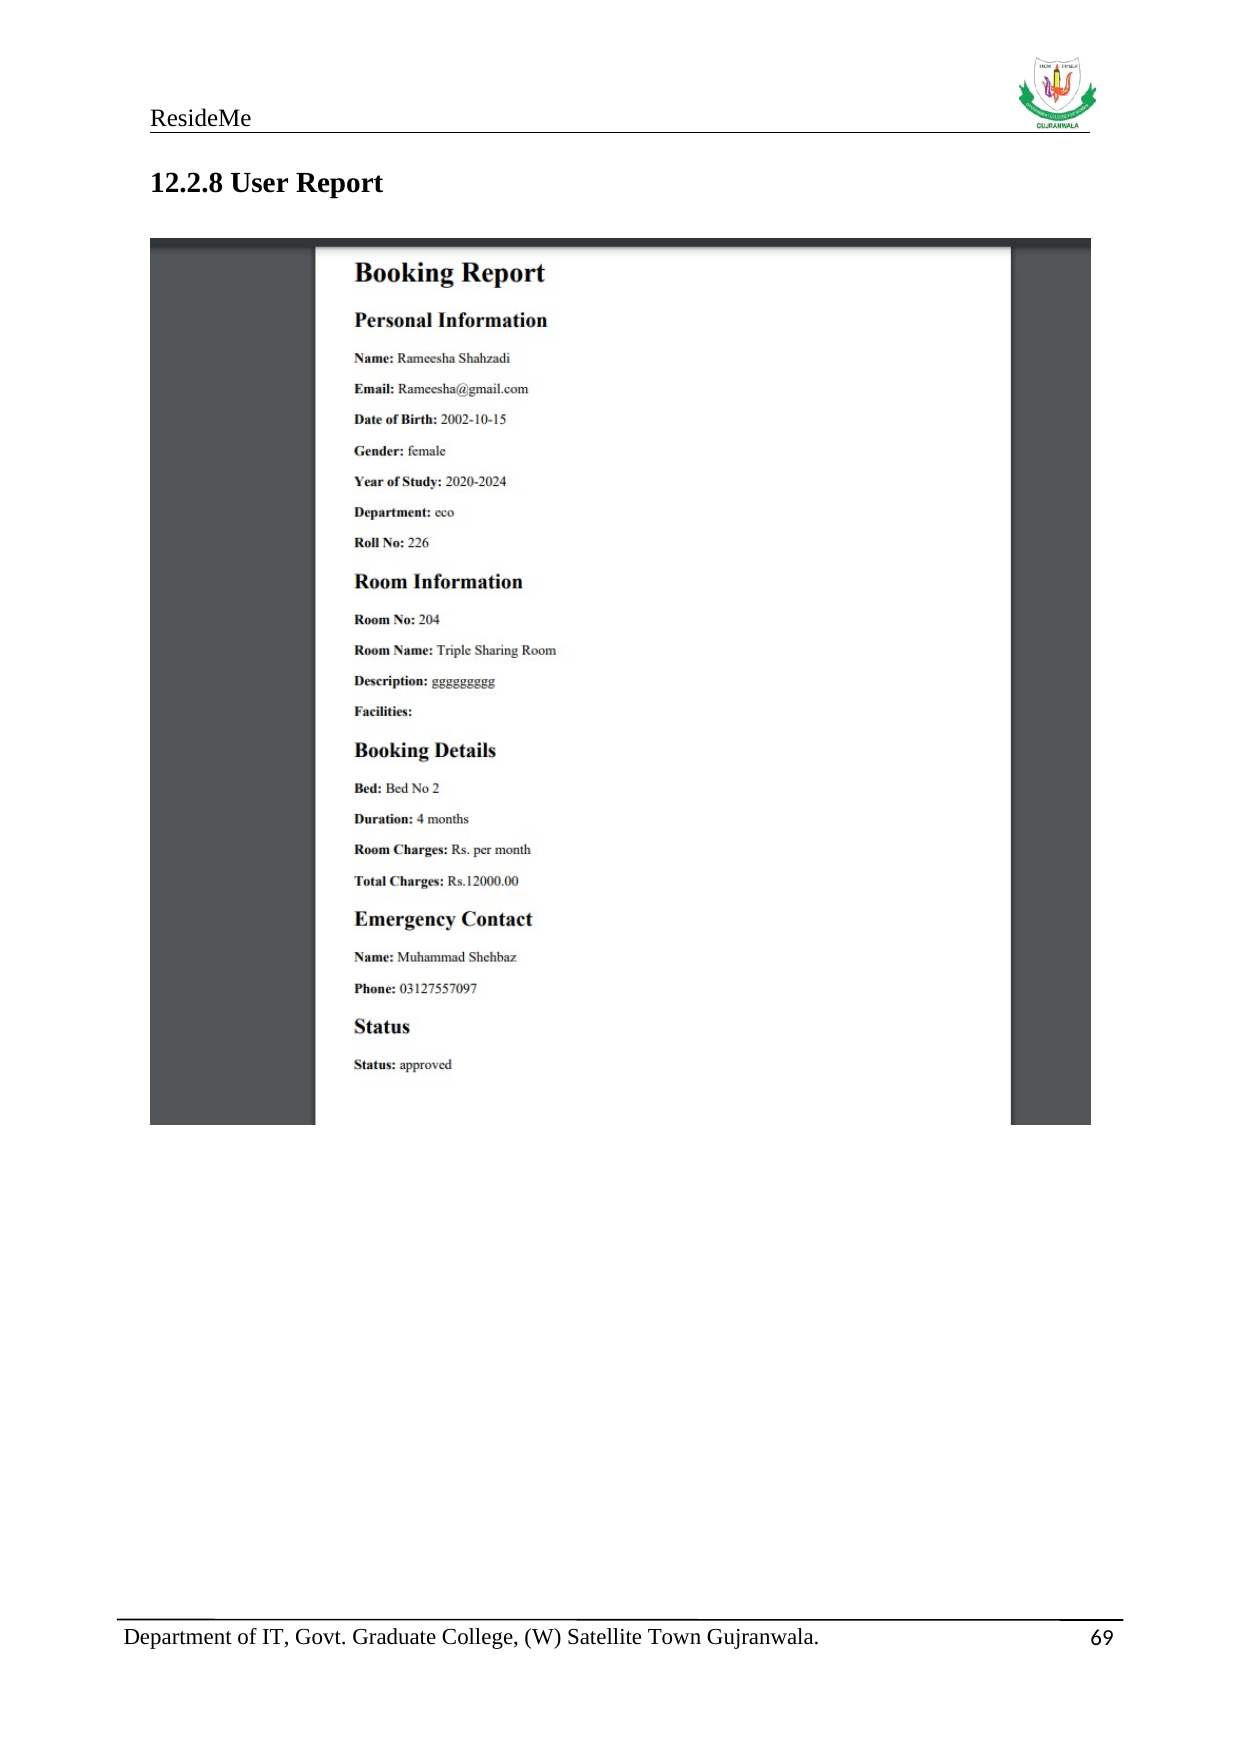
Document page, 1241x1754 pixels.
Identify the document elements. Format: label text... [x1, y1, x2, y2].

subtitle 12.2.8 User Report [150, 165, 1090, 198]
picture [1018, 57, 1097, 130]
picture [150, 238, 1091, 1125]
